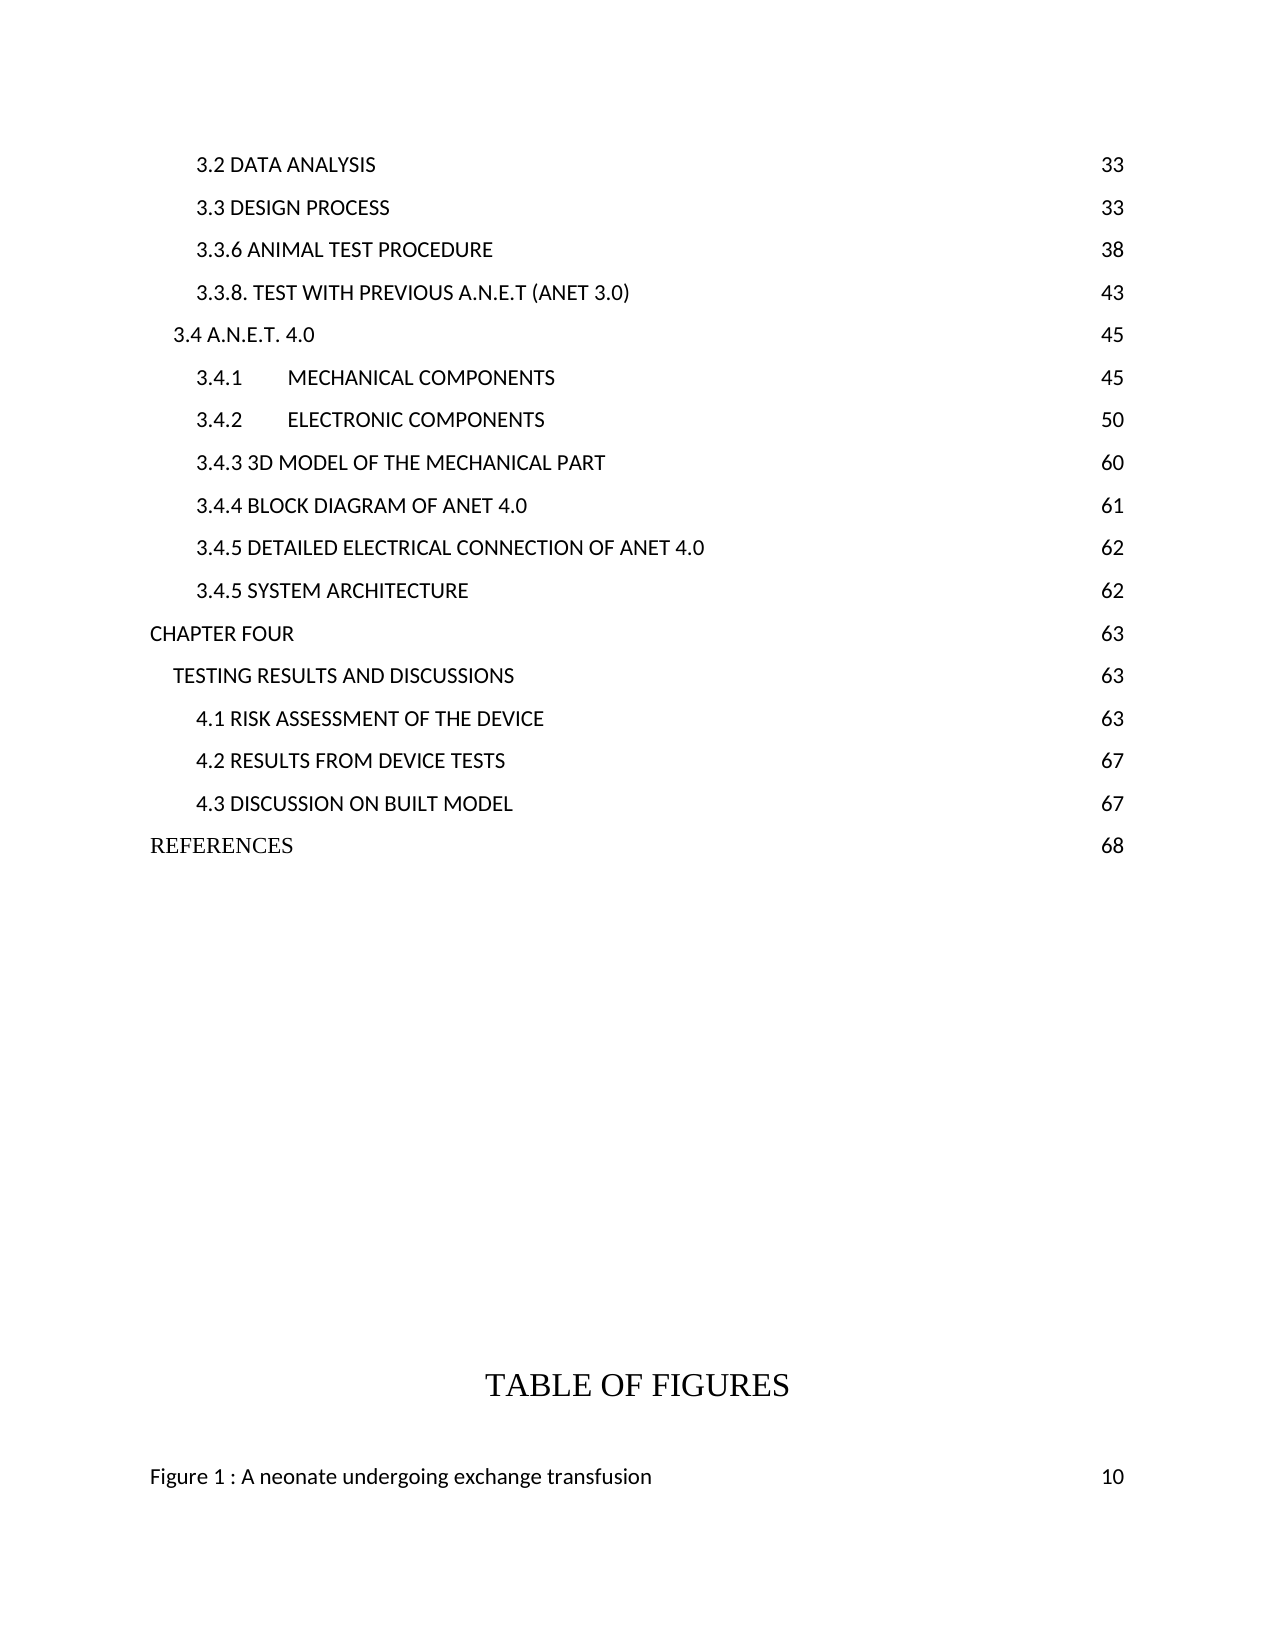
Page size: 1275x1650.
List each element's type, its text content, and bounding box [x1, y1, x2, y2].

text 3.3.8. TEST WITH PREVIOUS A.N.E.T (ANET 3.0) 43 [196, 278, 1125, 306]
text 3.4.5 DETAILED ELECTRICAL CONNECTION OF ANET 4.0 62 [196, 533, 1125, 561]
text 3.3 DESIGN PROCESS 33 [196, 193, 1125, 221]
text Figure 1 : A neonate undergoing exchange transfusion 10 [150, 1462, 1125, 1491]
text 3.4.4 BLOCK DIAGRAM OF ANET 4.0 61 [196, 491, 1125, 519]
text 3.4 A.N.E.T. 4.0 45 [173, 320, 1125, 348]
text 3.4.3 3D MODEL OF THE MECHANICAL PART 60 [196, 448, 1125, 476]
text CHAPTER FOUR 63 [150, 619, 1125, 647]
text 3.4.5 SYSTEM ARCHITECTURE 62 [196, 576, 1125, 604]
text 4.2 RESULTS FROM DEVICE TESTS 67 [196, 746, 1125, 774]
text 3.4.2 ELECTRONIC COMPONENTS 50 [196, 406, 1125, 434]
text 3.4.1 MECHANICAL COMPONENTS 45 [196, 363, 1125, 391]
text 3.3.6 ANIMAL TEST PROCEDURE 38 [196, 235, 1125, 263]
text 4.3 DISCUSSION ON BUILT MODEL 67 [196, 789, 1125, 817]
text REFERENCES 68 [150, 832, 1125, 860]
text 4.1 RISK ASSESSMENT OF THE DEVICE 63 [196, 704, 1125, 732]
subtitle TABLE OF FIGURES [150, 1365, 1125, 1404]
text 3.2 DATA ANALYSIS 33 [196, 150, 1125, 178]
text TESTING RESULTS AND DISCUSSIONS 63 [173, 661, 1125, 689]
